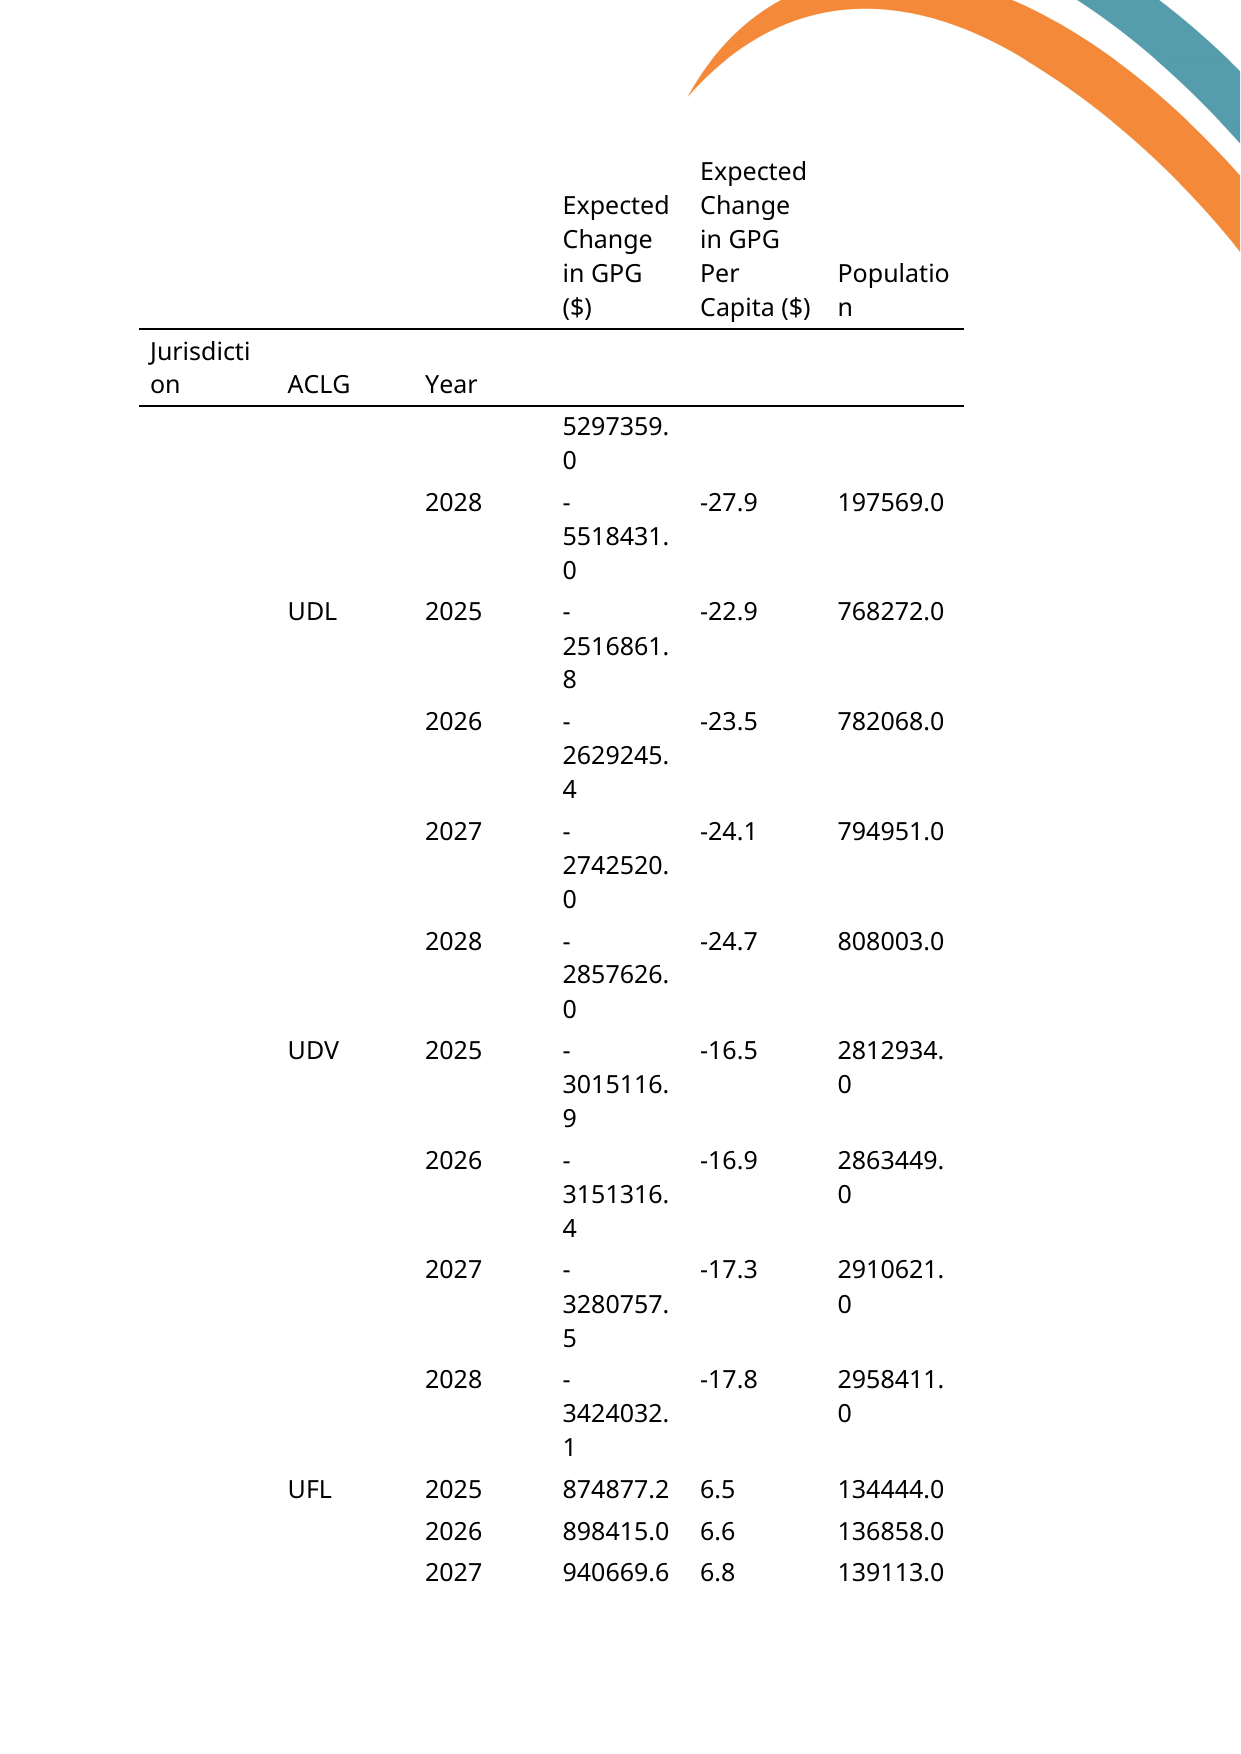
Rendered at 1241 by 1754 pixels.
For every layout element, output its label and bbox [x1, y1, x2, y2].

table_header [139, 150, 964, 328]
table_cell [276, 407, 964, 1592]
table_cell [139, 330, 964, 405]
picture [19, 0, 1241, 306]
